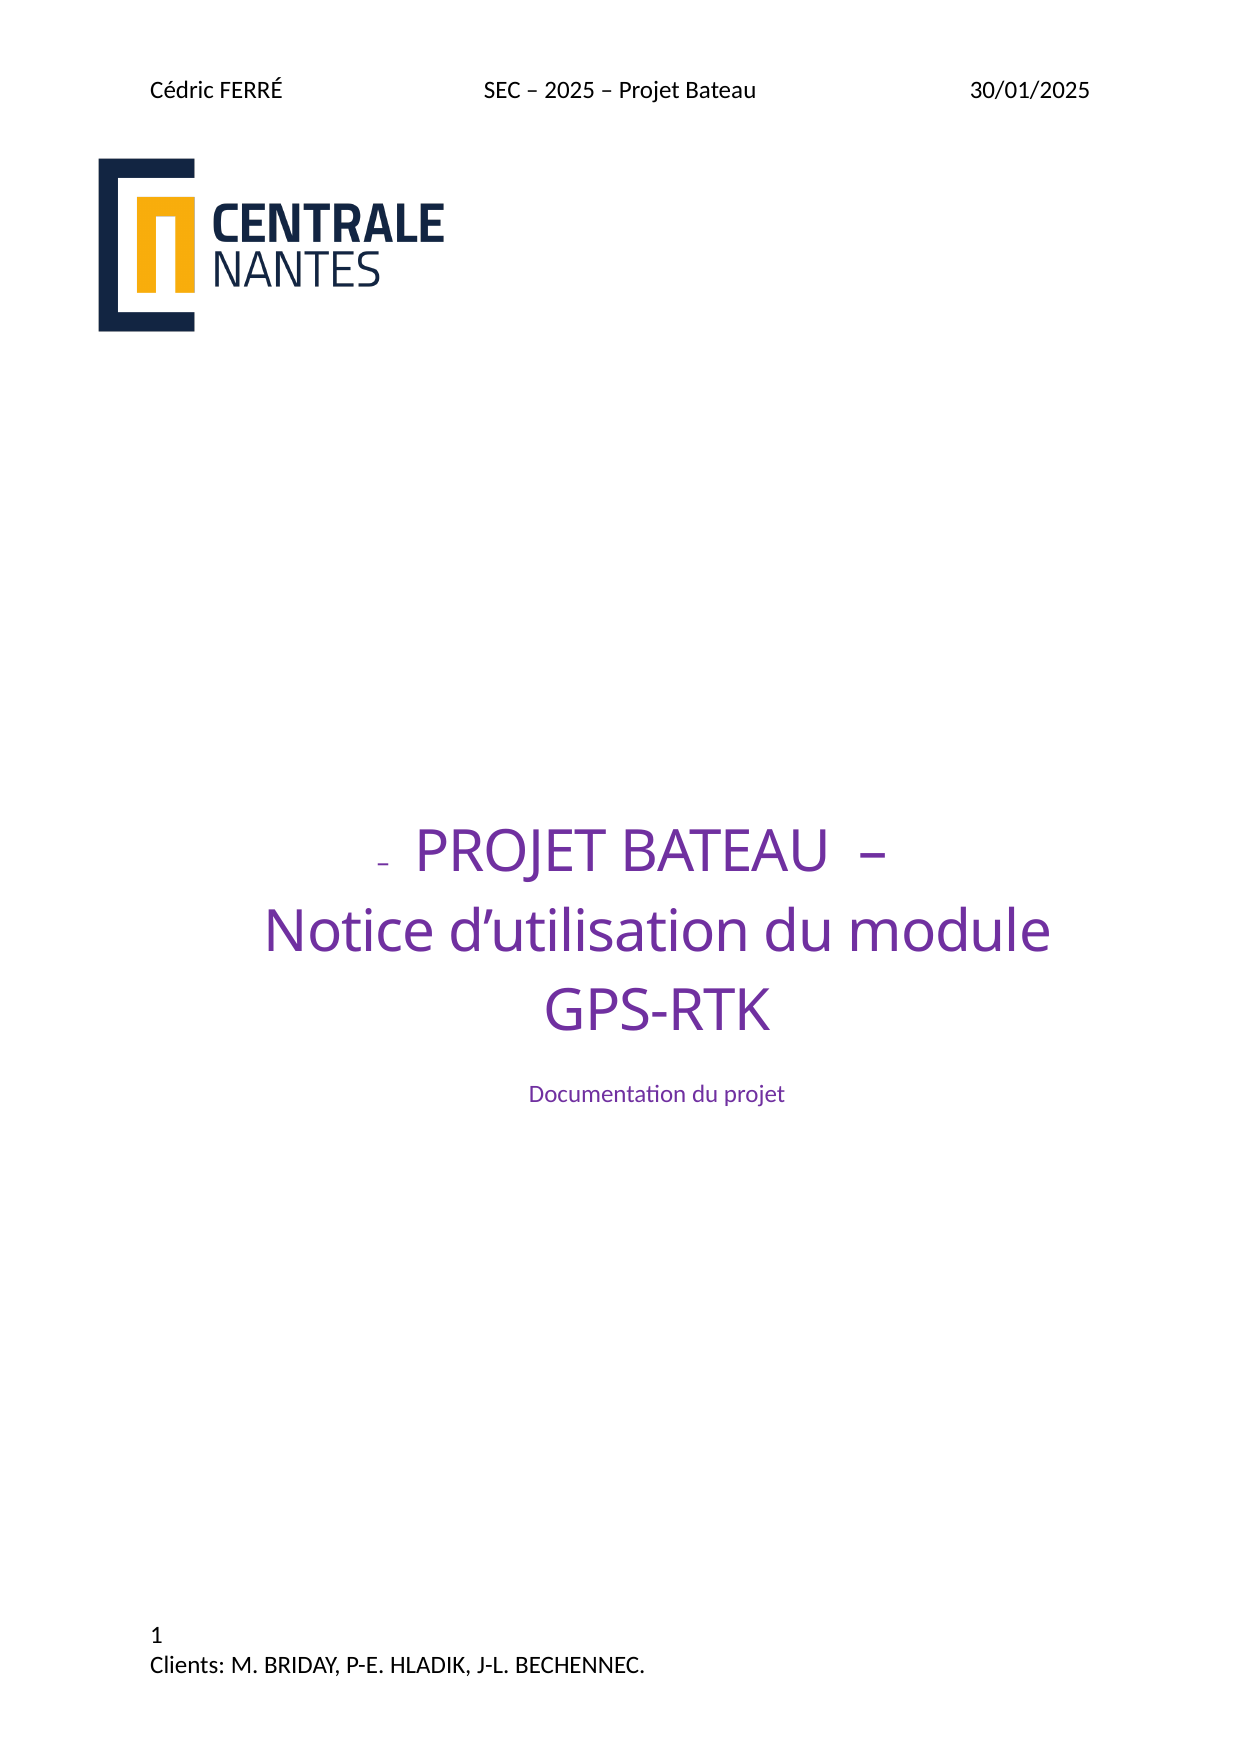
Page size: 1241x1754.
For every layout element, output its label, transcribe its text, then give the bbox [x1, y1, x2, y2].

title PROJET BATEAU – Notice d’utilisation du module GPS-RTK [187, 809, 1090, 1048]
text Documentation du projet [150, 1078, 1090, 1109]
picture [41, 101, 501, 389]
